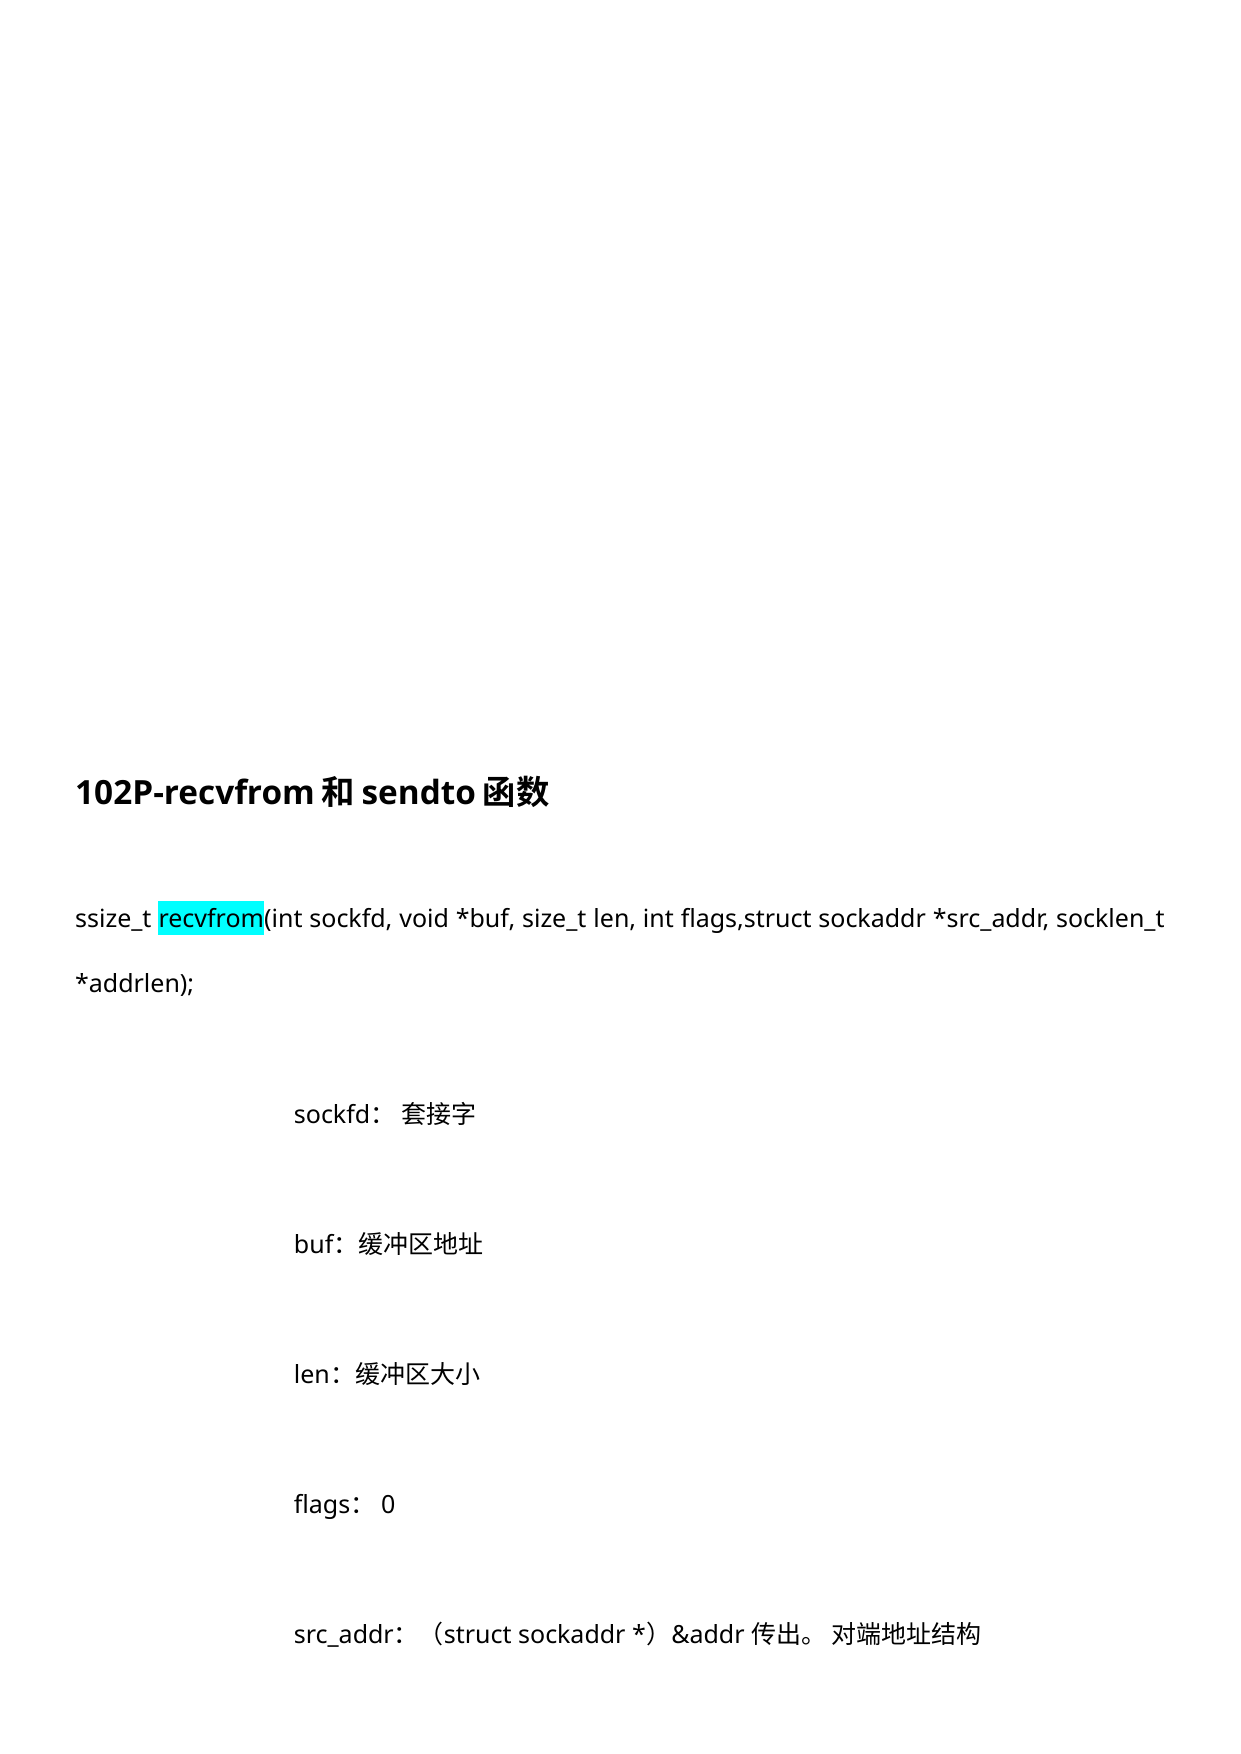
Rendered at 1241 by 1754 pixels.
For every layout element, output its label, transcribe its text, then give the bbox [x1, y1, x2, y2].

text buf：缓冲区地址 [75, 1210, 1165, 1275]
text src_addr：（struct sockaddr *）&addr 传出。 对端地址结构 [75, 1600, 1165, 1665]
text len：缓冲区大小 [75, 1340, 1165, 1405]
text ssize_t recvfrom(int sockfd, void *buf, size_t len, int flags,struct sockaddr *src_addr, socklen_t *addrlen); [75, 885, 1165, 1015]
text sockfd： 套接字 [75, 1080, 1165, 1145]
subtitle 102P-recvfrom和sendto函数 [75, 758, 1165, 823]
text flags： 0 [75, 1470, 1165, 1535]
